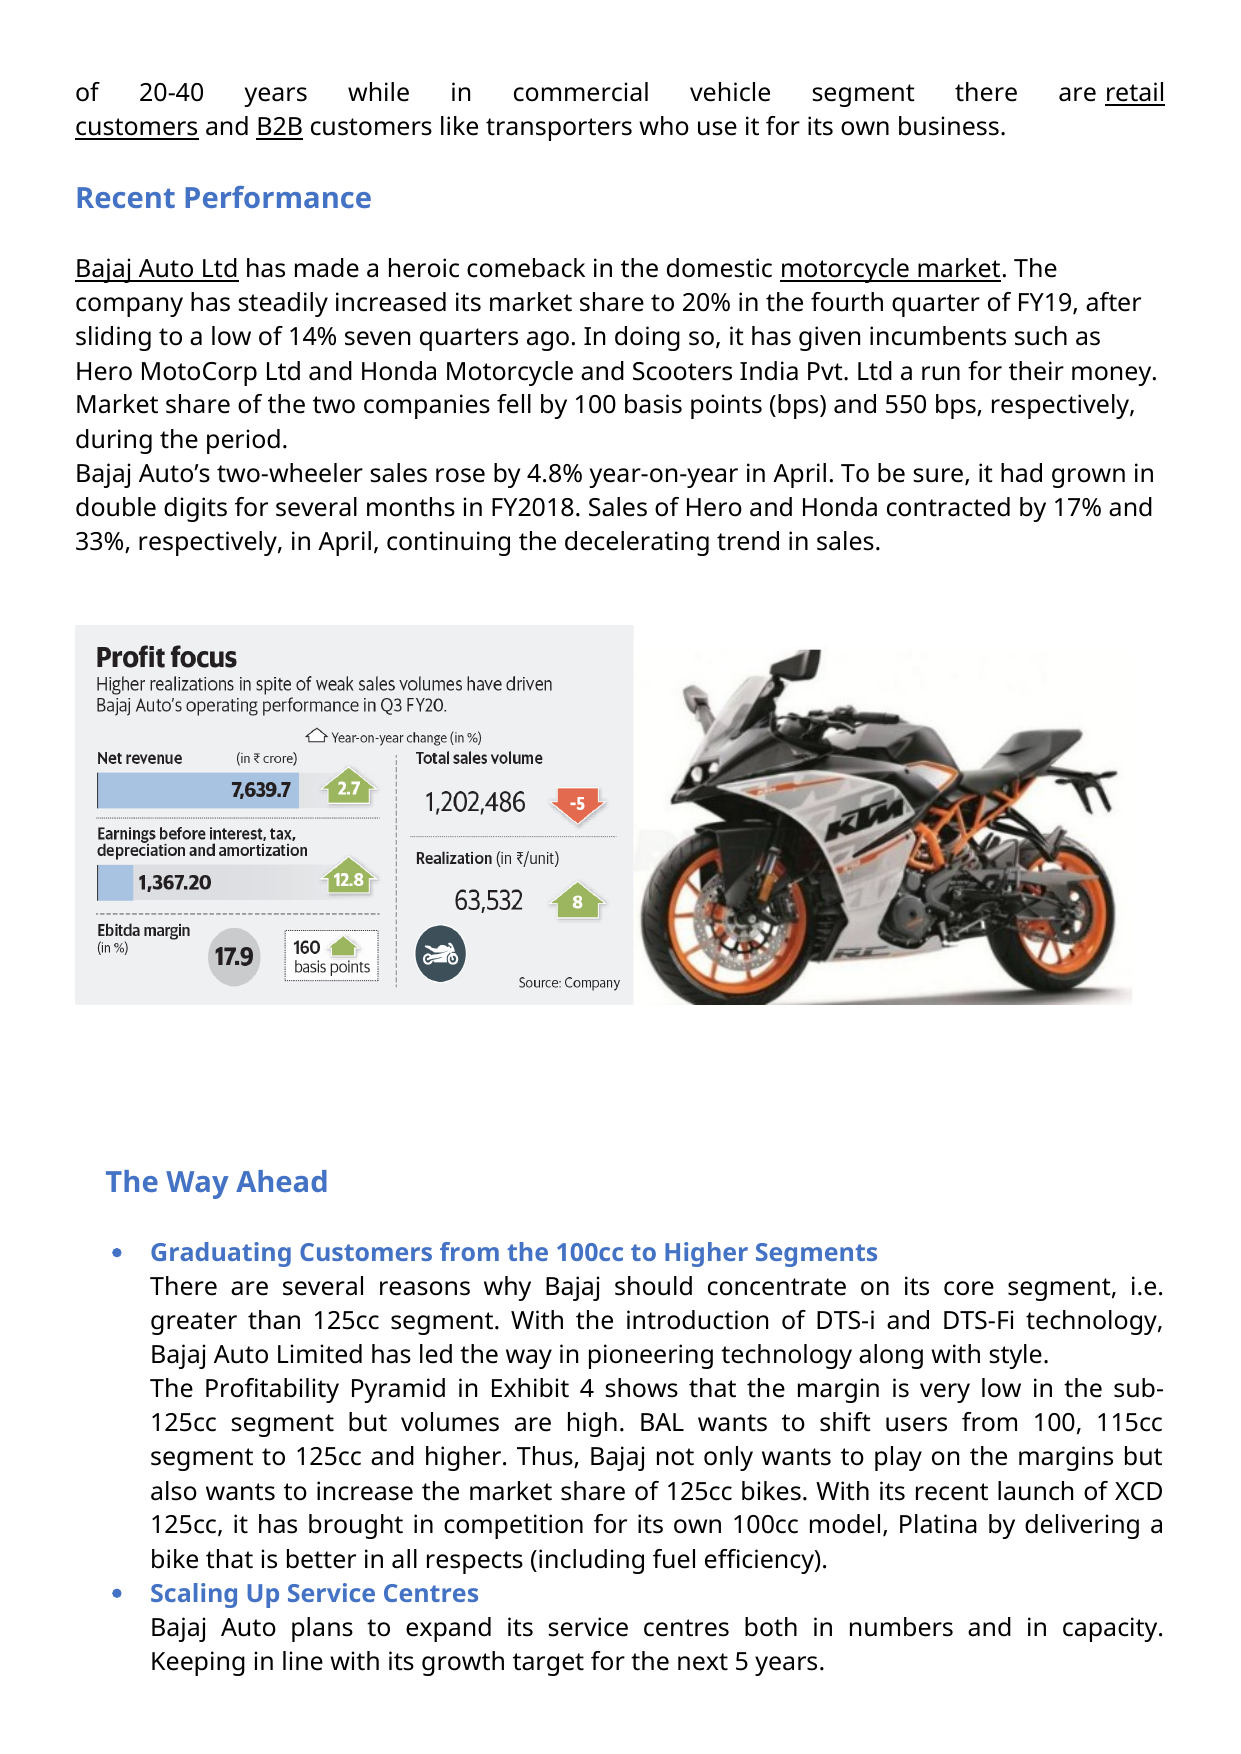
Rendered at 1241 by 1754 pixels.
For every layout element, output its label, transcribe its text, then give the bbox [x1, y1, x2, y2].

text Recent Performance [75, 177, 1165, 217]
text Bajaj Auto plans to expand its service centres both in numbers and in capacity. Keeping in line with its growth target for the next 5 years. [150, 1609, 1165, 1677]
picture [75, 625, 1133, 1005]
subtitle The Way Ahead [75, 1161, 1165, 1201]
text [75, 75, 1165, 143]
subtitle Scaling Up Service Centres [112, 1575, 1165, 1609]
text Bajaj Auto’s two-wheeler sales rose by 4.8% year-on-year in April. To be sure, it had grown in double digits for several months in FY2018. Sales of Hero and Honda contracted by 17% and 33%, respectively, in April, continuing the decelerating trend in sales. [75, 455, 1165, 557]
subtitle Graduating Customers from the 100cc to Higher Segments [112, 1235, 1165, 1269]
text The Profitability Pyramid in Exhibit 4 shows that the margin is very low in the sub-125cc segment but volumes are high. BAL wants to shift users from 100, 115cc segment to 125cc and higher. Thus, Bajaj not only wants to play on the margins but also wants to increase the market share of 125cc bikes. With its recent launch of XCD 125cc, it has brought in competition for its own 100cc model, Platina by delivering a bike that is better in all respects (including fuel efficiency). [150, 1371, 1165, 1575]
text Bajaj Auto Ltd has made a heroic comeback in the domestic motorcycle market. The company has steadily increased its market share to 20% in the fourth quarter of FY19, after sliding to a low of 14% seven quarters ago. In doing so, it has given incumbents such as Hero MotoCorp Ltd and Honda Motorcycle and Scooters India Pvt. Ltd a run for their money. Market share of the two companies fell by 100 basis points (bps) and 550 bps, respectively, during the period. [75, 251, 1165, 455]
text There are several reasons why Bajaj should concentrate on its core segment, i.e. greater than 125cc segment. With the introduction of DTS-i and DTS-Fi technology, Bajaj Auto Limited has led the way in pioneering technology along with style. [150, 1269, 1165, 1371]
